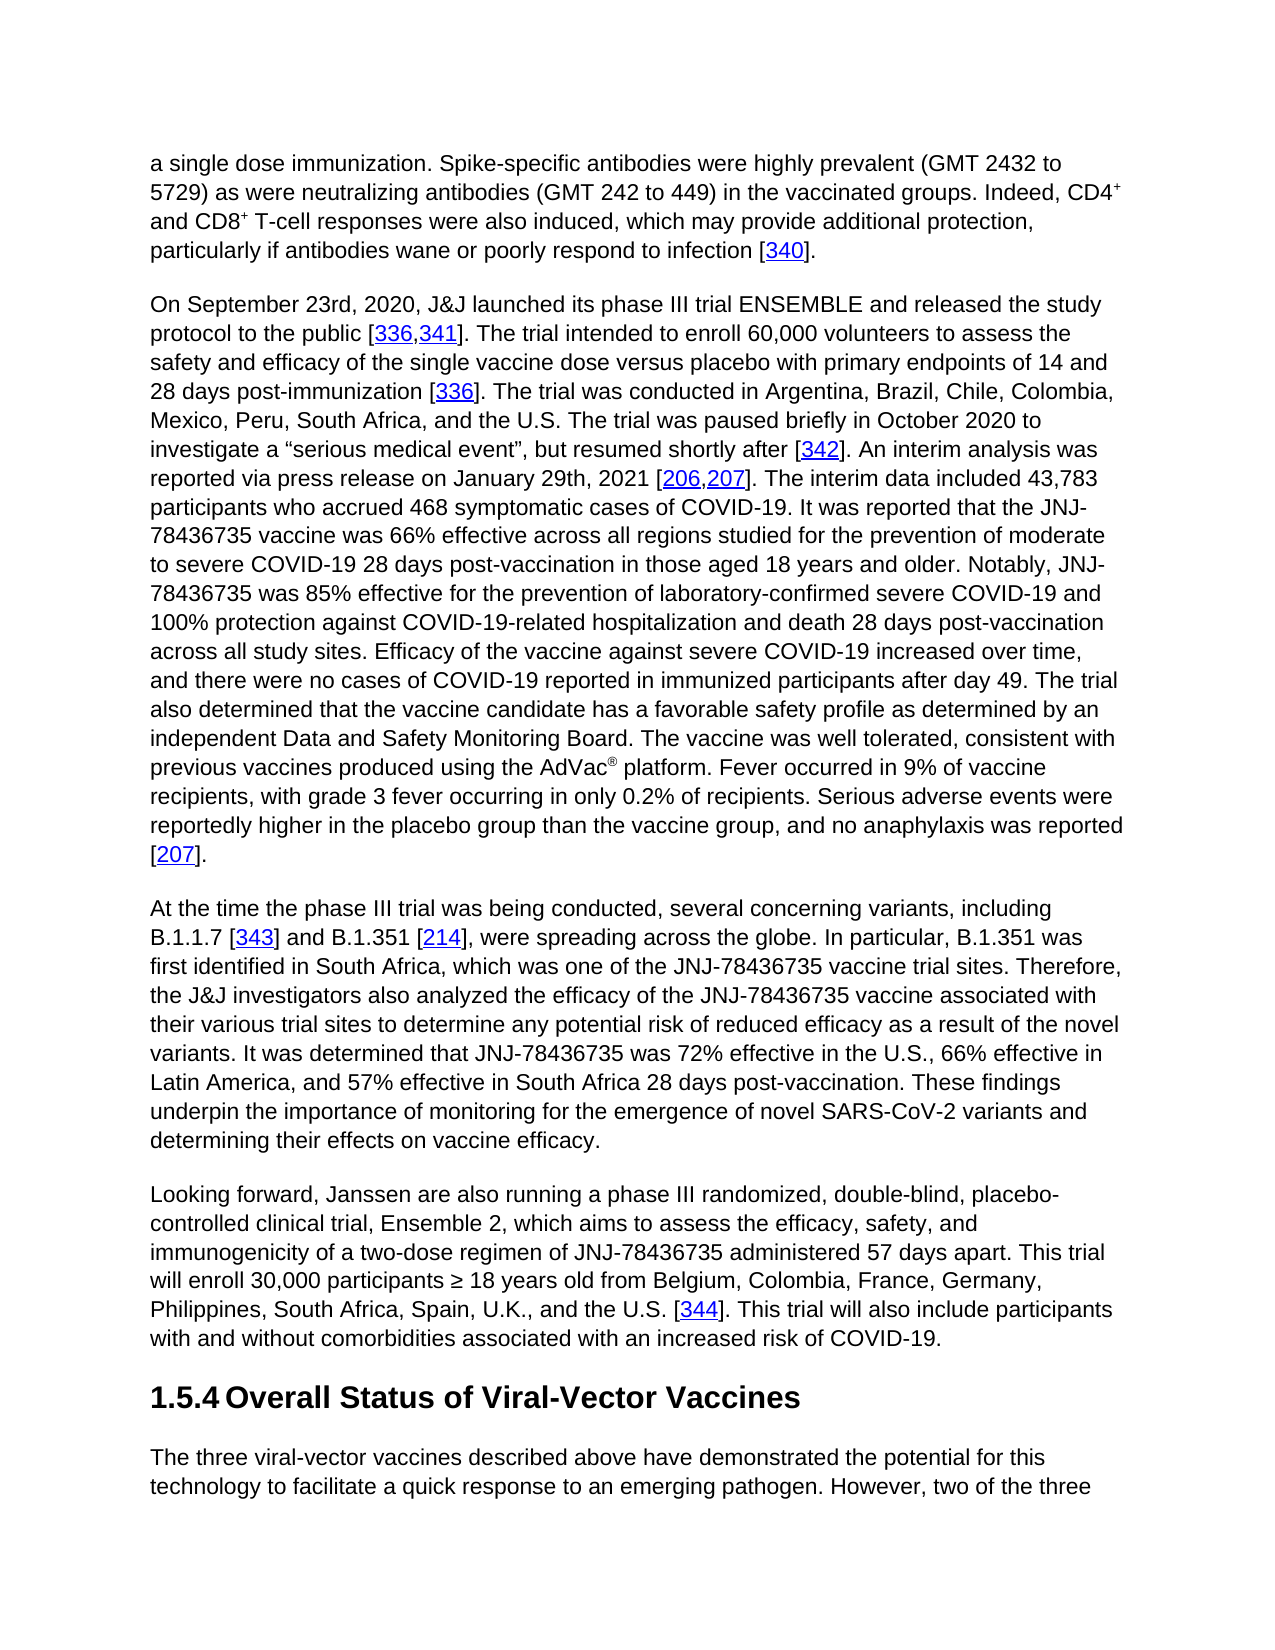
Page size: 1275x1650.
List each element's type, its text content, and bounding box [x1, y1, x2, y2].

text At the time the phase III trial was being conducted, several concerning variants, including B.1.1.7 [343] and B.1.351 [214], were spreading across the globe. In particular, B.1.351 was first identified in South Africa, which was one of the JNJ-78436735 vaccine trial sites. Therefore, the J&J investigators also analyzed the efficacy of the JNJ-78436735 vaccine associated with their various trial sites to determine any potential risk of reduced efficacy as a result of the novel variants. It was determined that JNJ-78436735 was 72% effective in the U.S., 66% effective in Latin America, and 57% effective in South Africa 28 days post-vaccination. These findings underpin the importance of monitoring for the emergence of novel SARS-CoV-2 variants and determining their effects on vaccine efficacy. [150, 895, 1125, 1153]
subtitle 1.5.4 Overall Status of Viral-Vector Vaccines [150, 1379, 1125, 1415]
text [150, 150, 1125, 263]
text Looking forward, Janssen are also running a phase III randomized, double-blind, placebo-controlled clinical trial, Ensemble 2, which aims to assess the efficacy, safety, and immunogenicity of a two-dose regimen of JNJ-78436735 administered 57 days apart. This trial will enroll 30,000 participants ≥ 18 years old from Belgium, Colombia, France, Germany, Philippines, South Africa, Spain, U.K., and the U.S. [344]. This trial will also include participants with and without comorbidities associated with an increased risk of COVID-19. [150, 1181, 1125, 1352]
text On September 23rd, 2020, J&J launched its phase III trial ENSEMBLE and released the study protocol to the public [336,341]. The trial intended to enroll 60,000 volunteers to assess the safety and efficacy of the single vaccine dose versus placebo with primary endpoints of 14 and 28 days post-immunization [336]. The trial was conducted in Argentina, Brazil, Chile, Colombia, Mexico, Peru, South Africa, and the U.S. The trial was paused briefly in October 2020 to investigate a “serious medical event”, but resumed shortly after [342]. An interim analysis was reported via press release on January 29th, 2021 [206,207]. The interim data included 43,783 participants who accrued 468 symptomatic cases of COVID-19. It was reported that the JNJ-78436735 vaccine was 66% effective across all regions studied for the prevention of moderate to severe COVID-19 28 days post-vaccination in those aged 18 years and older. Notably, JNJ-78436735 was 85% effective for the prevention of laboratory-confirmed severe COVID-19 and 100% protection against COVID-19-related hospitalization and death 28 days post-vaccination across all study sites. Efficacy of the vaccine against severe COVID-19 increased over time, and there were no cases of COVID-19 reported in immunized participants after day 49. The trial also determined that the vaccine candidate has a favorable safety profile as determined by an independent Data and Safety Monitoring Board. The vaccine was well tolerated, consistent with previous vaccines produced using the AdVac® platform. Fever occurred in 9% of vaccine recipients, with grade 3 fever occurring in only 0.2% of recipients. Serious adverse events were reportedly higher in the placebo group than the vaccine group, and no anaphylaxis was reported [207]. [150, 291, 1125, 867]
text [150, 1444, 1125, 1499]
